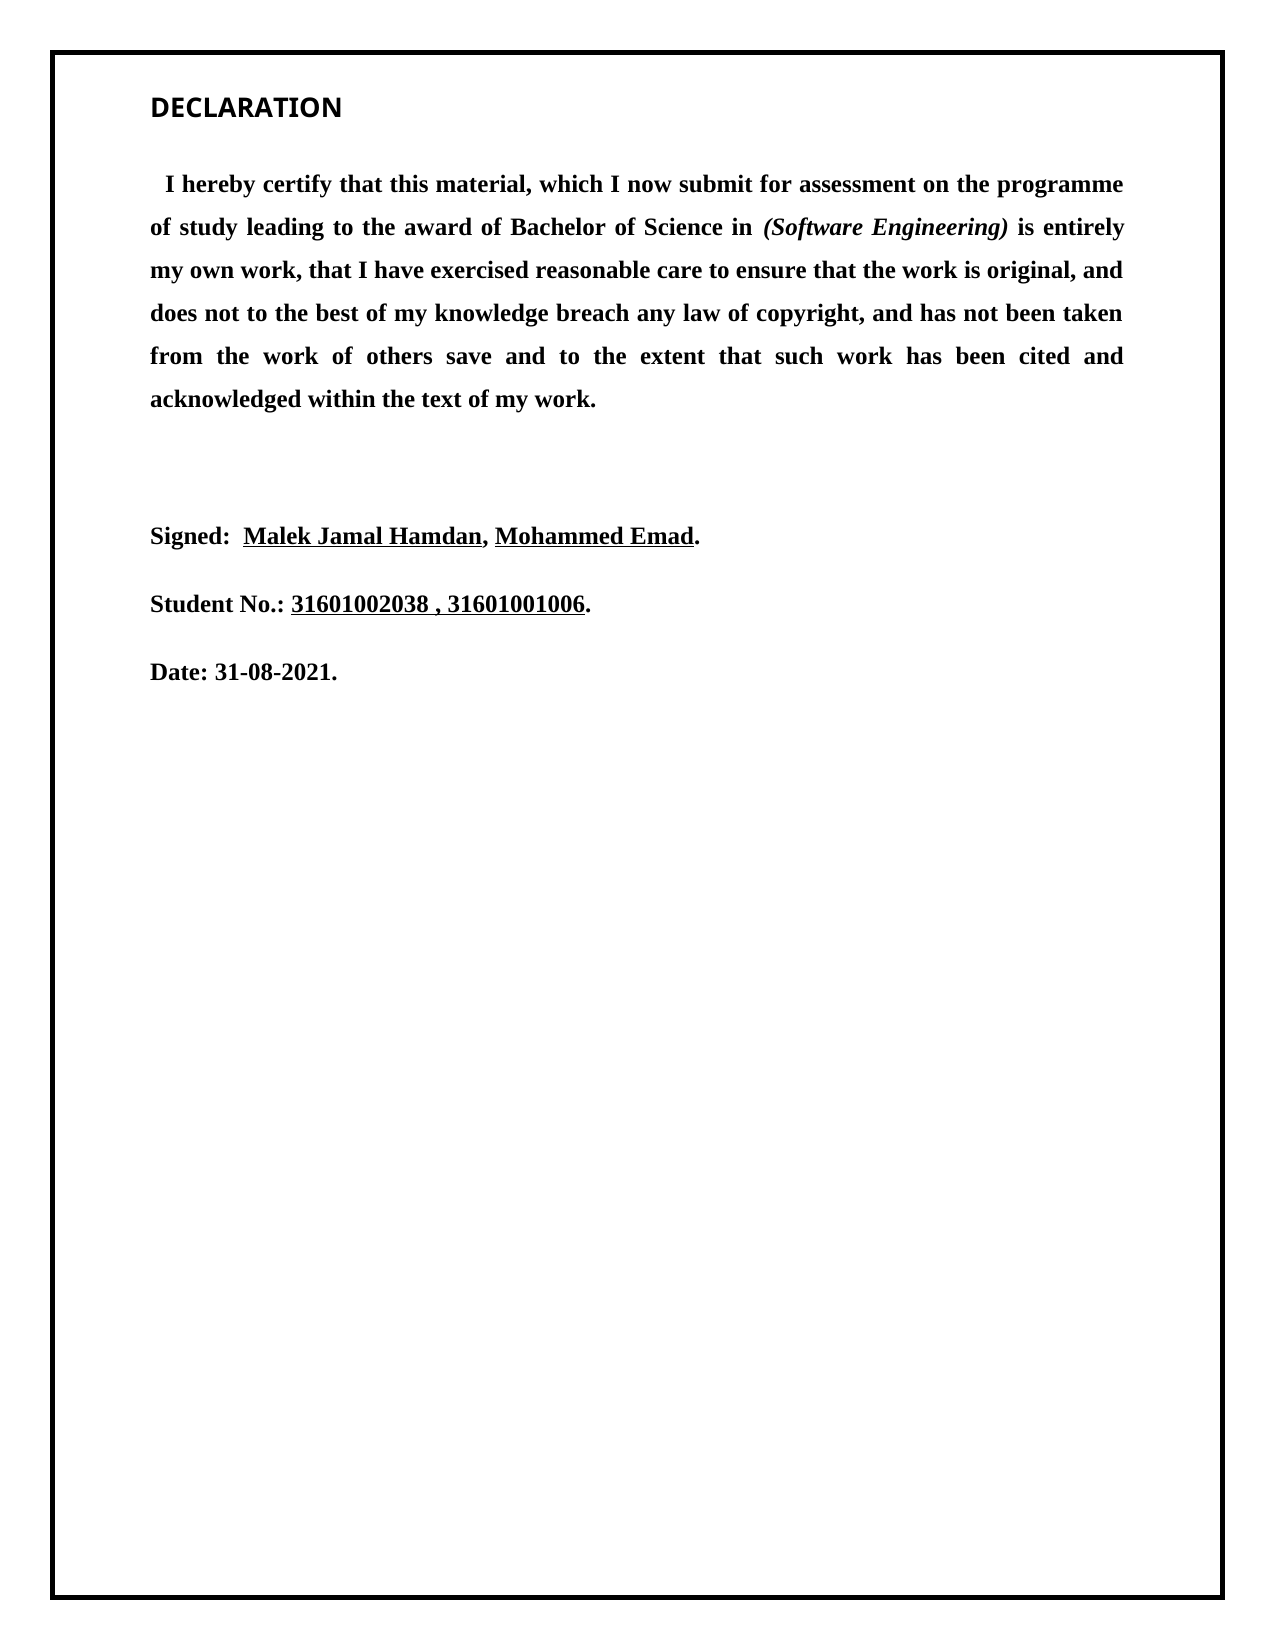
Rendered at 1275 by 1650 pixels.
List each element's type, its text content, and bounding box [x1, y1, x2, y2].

text I hereby certify that this material, which I now submit for assessment on the programme of study leading to the award of Bachelor of Science in (Software Engineering) is entirely my own work, that I have exercised reasonable care to ensure that the work is original, and does not to the best of my knowledge breach any law of copyright, and has not been taken from the work of others save and to the extent that such work has been cited and acknowledged within the text of my work. [150, 169, 1125, 413]
subtitle DECLARATION [150, 88, 1125, 125]
text Student No.: 31601002038 , 31601001006. [150, 589, 1125, 618]
text Signed: Malek Jamal Hamdan, Mohammed Emad. [150, 521, 1125, 549]
text Date: 31-08-2021. [150, 657, 1125, 686]
